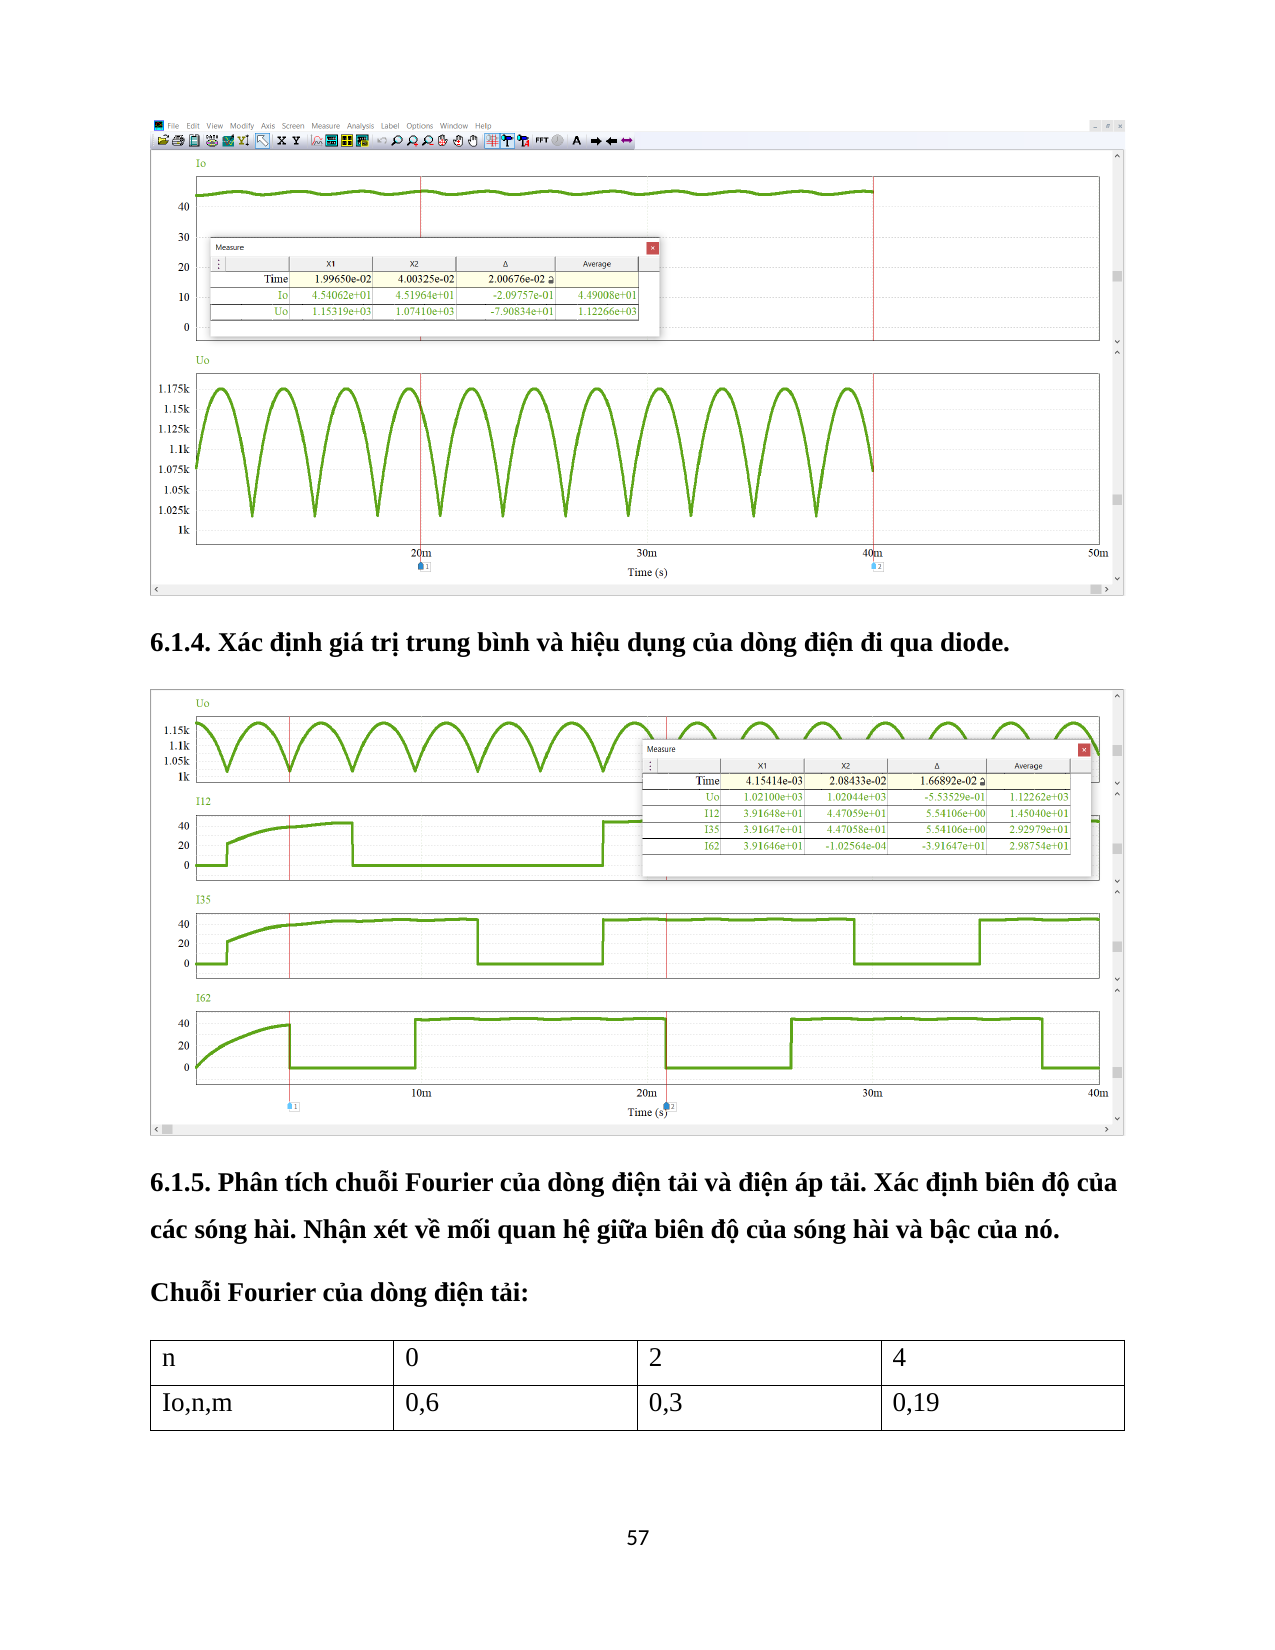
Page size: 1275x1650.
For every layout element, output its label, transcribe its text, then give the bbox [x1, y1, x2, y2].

table_cell 0,19 [882, 1386, 1124, 1430]
picture [150, 118, 1125, 596]
table_header n [151, 1341, 393, 1385]
table_cell 0,3 [638, 1386, 881, 1430]
table_cell 0,6 [394, 1386, 637, 1430]
text Chuỗi Fourier của dòng điện tải: [150, 1276, 1125, 1307]
table_header 0 [394, 1341, 637, 1385]
text 6.1.5. Phân tích chuỗi Fourier của dòng điện tải và điện áp tải. Xác định biên độ của các sóng hài. Nhận xét về mối quan hệ giữa biên độ của sóng hài và bậc của nó. [150, 1166, 1125, 1244]
table_header 4 [882, 1341, 1124, 1385]
picture [150, 689, 1125, 1136]
table_cell Io,n,m [151, 1386, 393, 1430]
table_header 2 [638, 1341, 881, 1385]
text 6.1.4. Xác định giá trị trung bình và hiệu dụng của dòng điện đi qua diode. [150, 626, 1125, 657]
